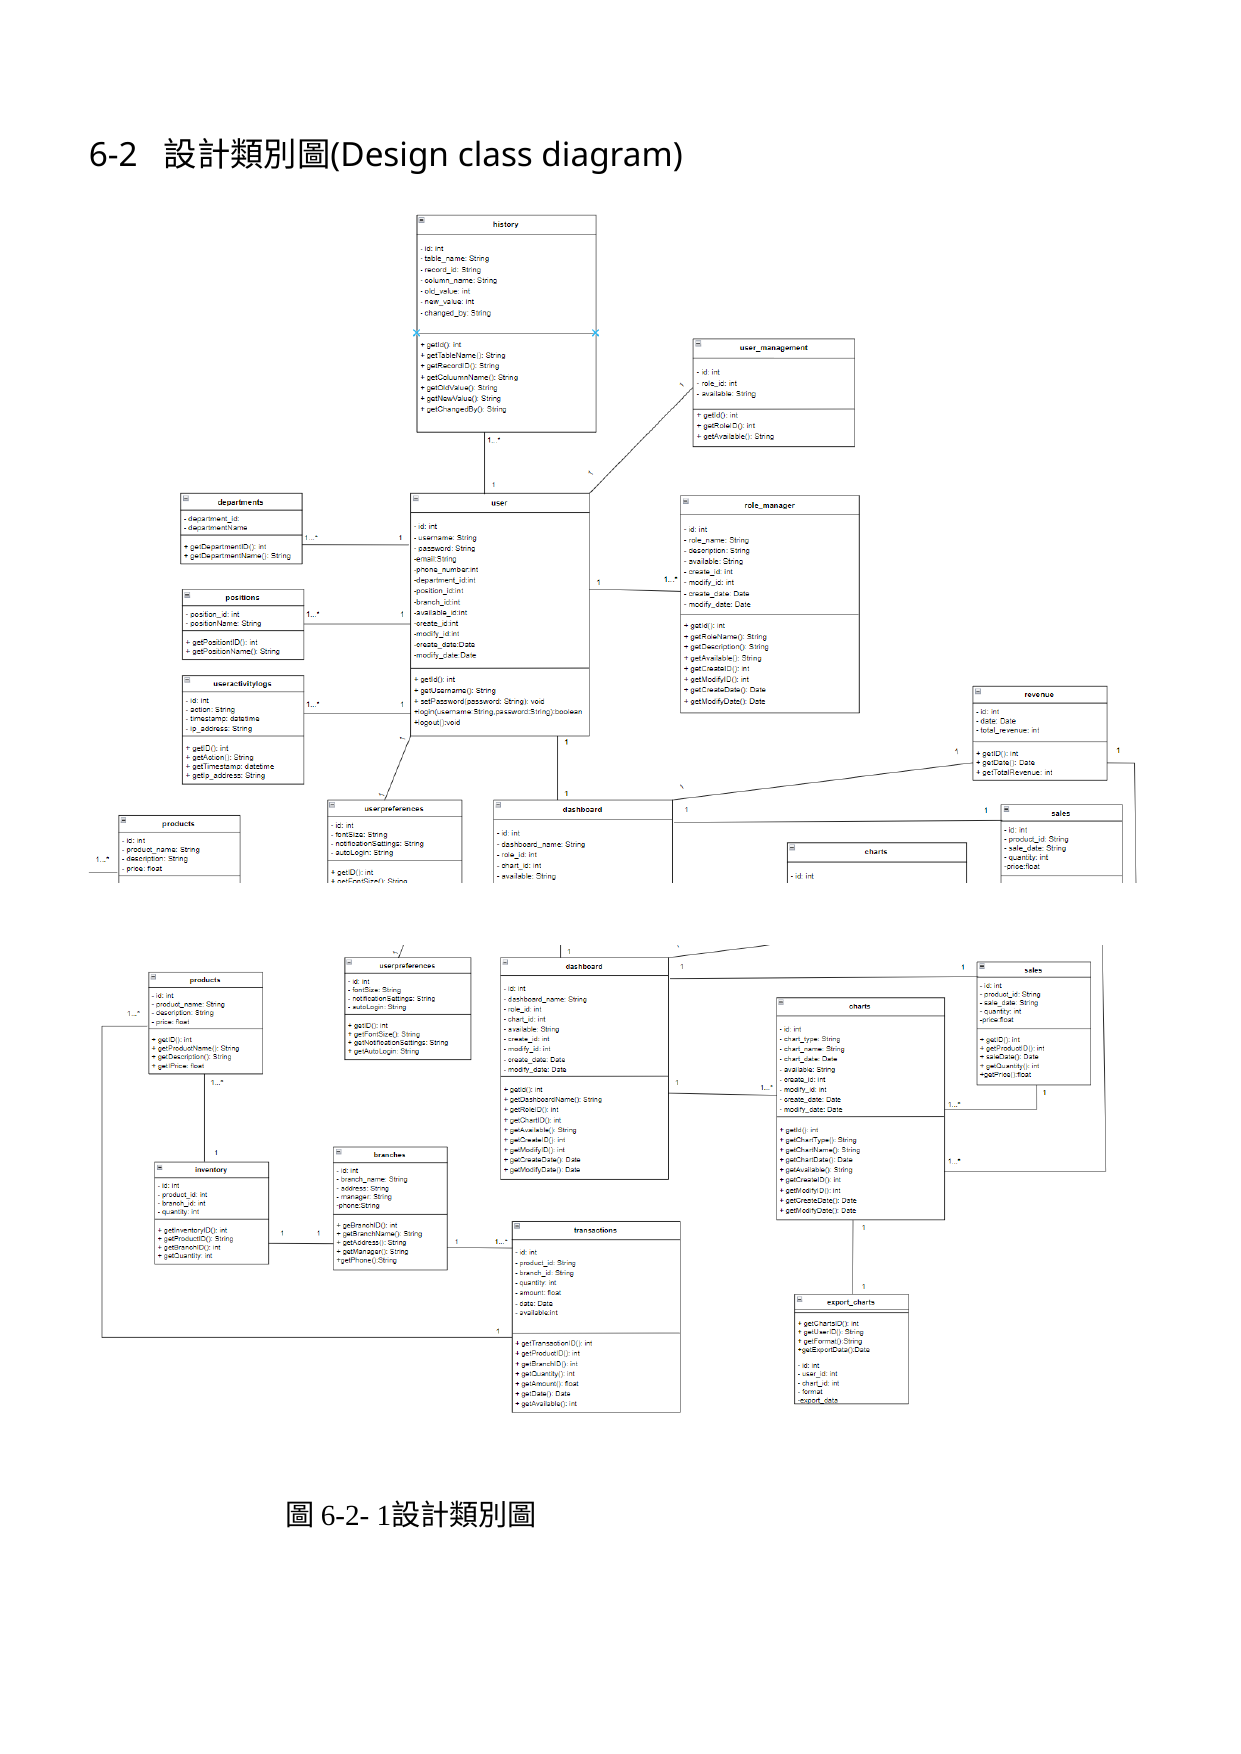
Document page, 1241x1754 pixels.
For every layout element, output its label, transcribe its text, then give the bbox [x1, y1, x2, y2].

text 6-2 設計類別圖(Design class diagram) [89, 114, 1152, 189]
picture [88, 945, 1152, 1432]
text 圖6-2- 1設計類別圖 [89, 1475, 1152, 1550]
picture [88, 206, 1150, 885]
